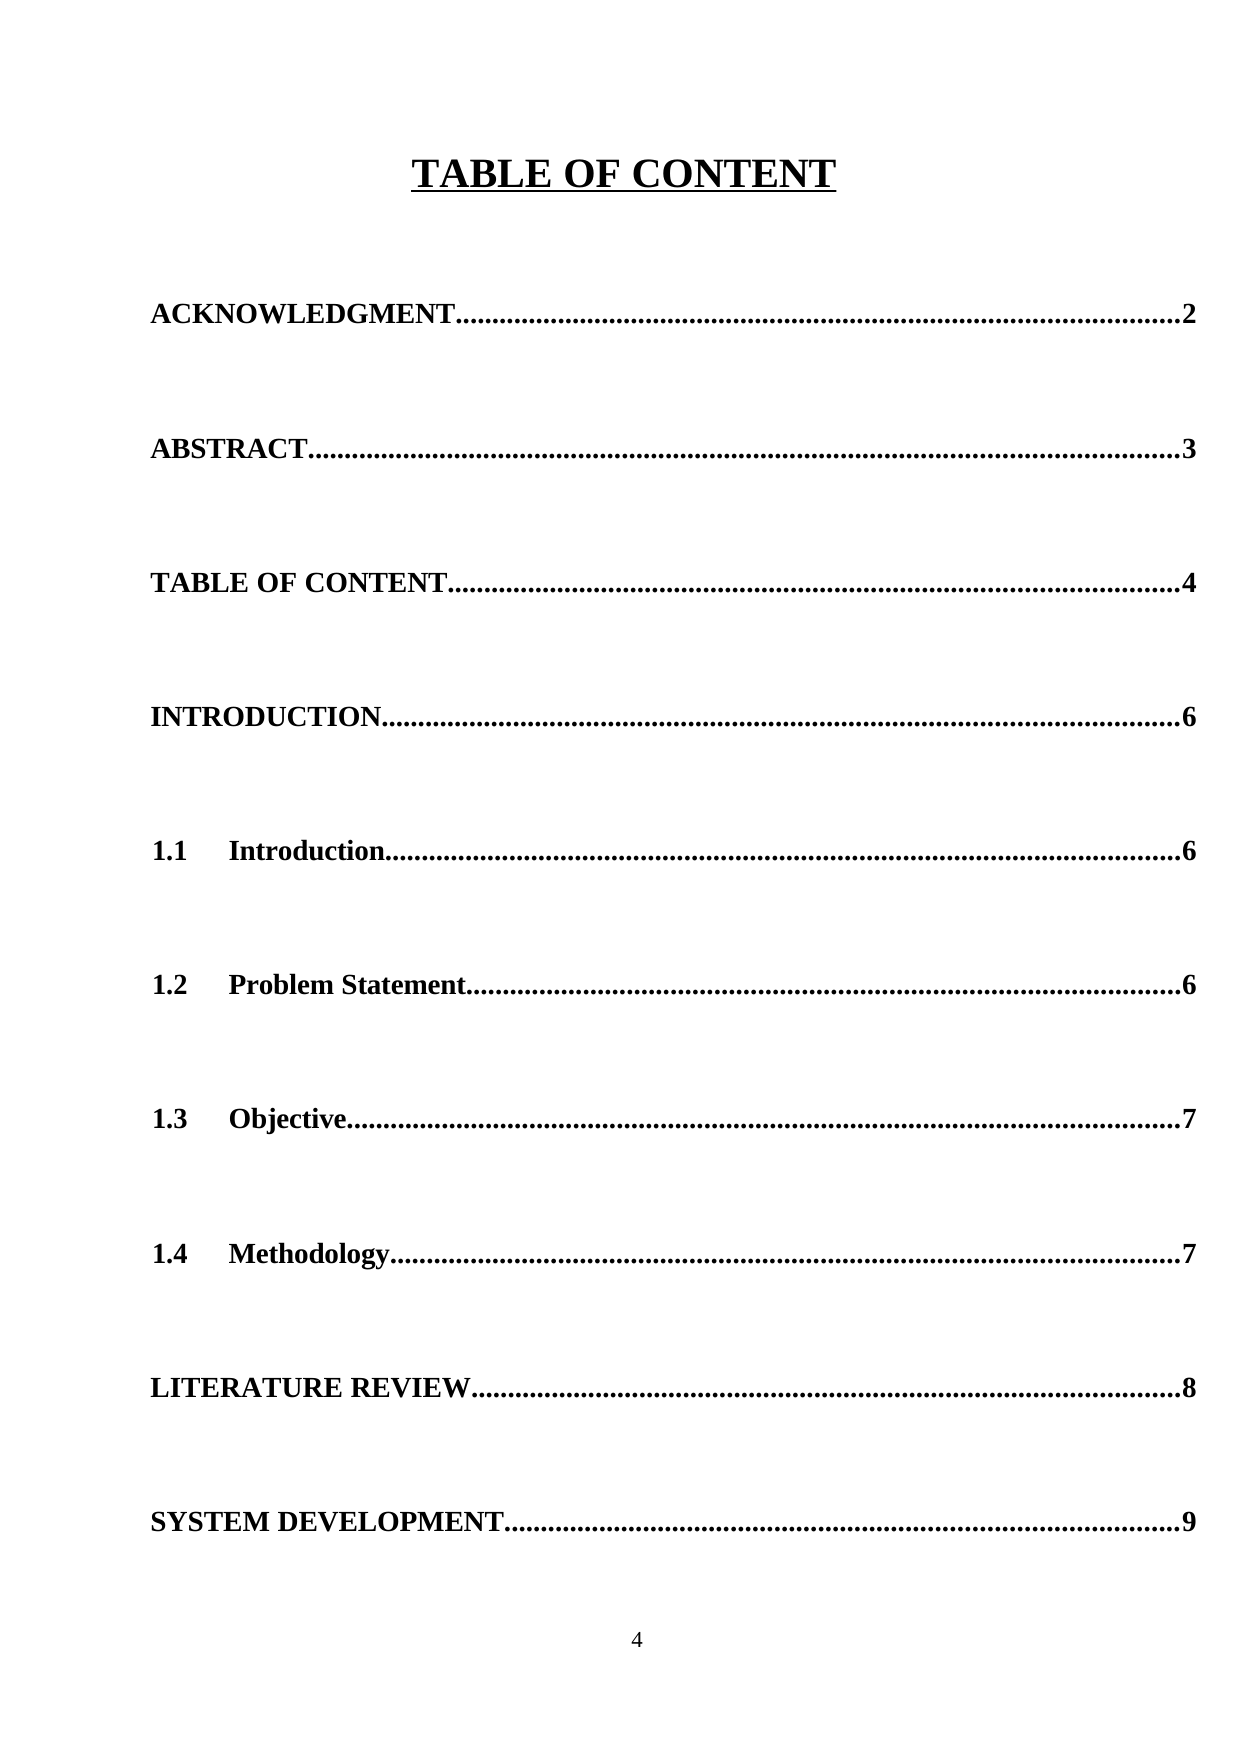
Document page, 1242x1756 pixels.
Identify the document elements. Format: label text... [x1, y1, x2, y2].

subtitle TABLE OF CONTENT [74, 148, 1174, 196]
